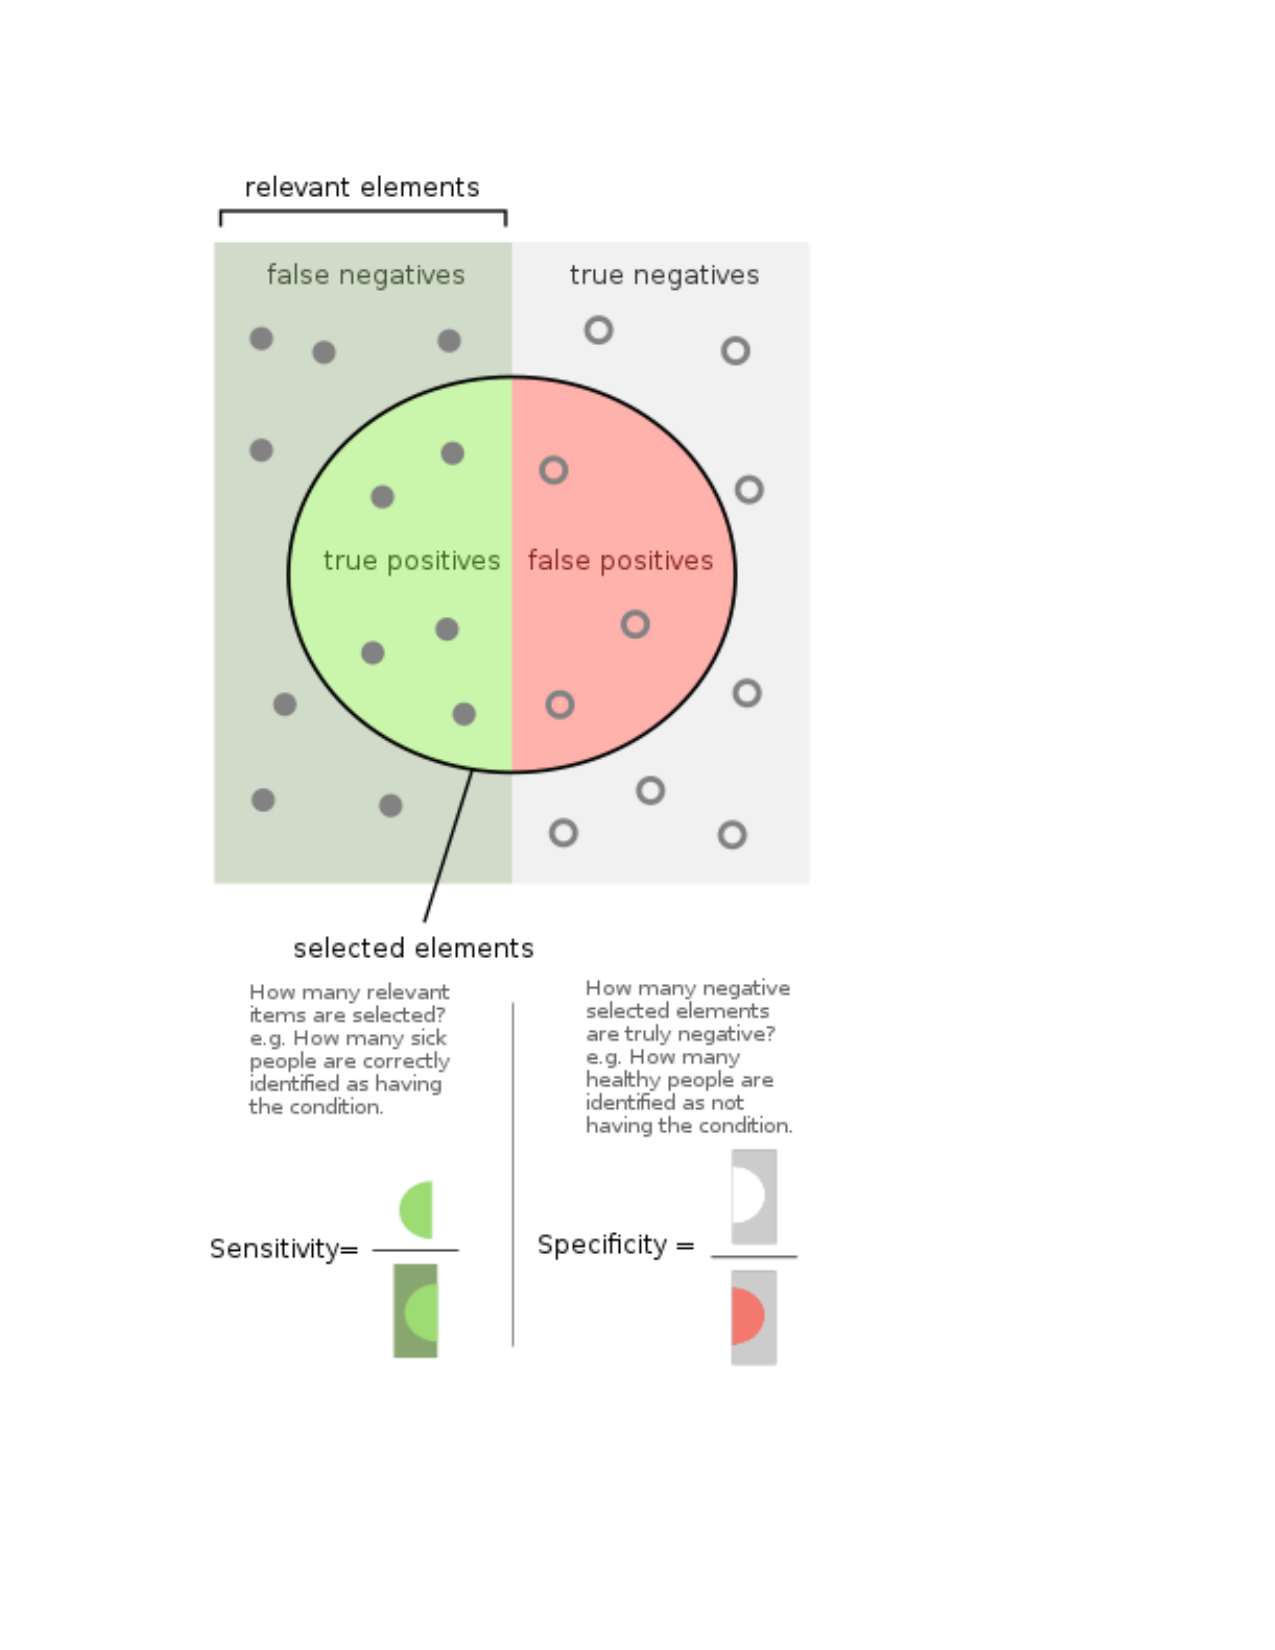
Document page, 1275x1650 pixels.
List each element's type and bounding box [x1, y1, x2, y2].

picture [168, 150, 857, 1400]
